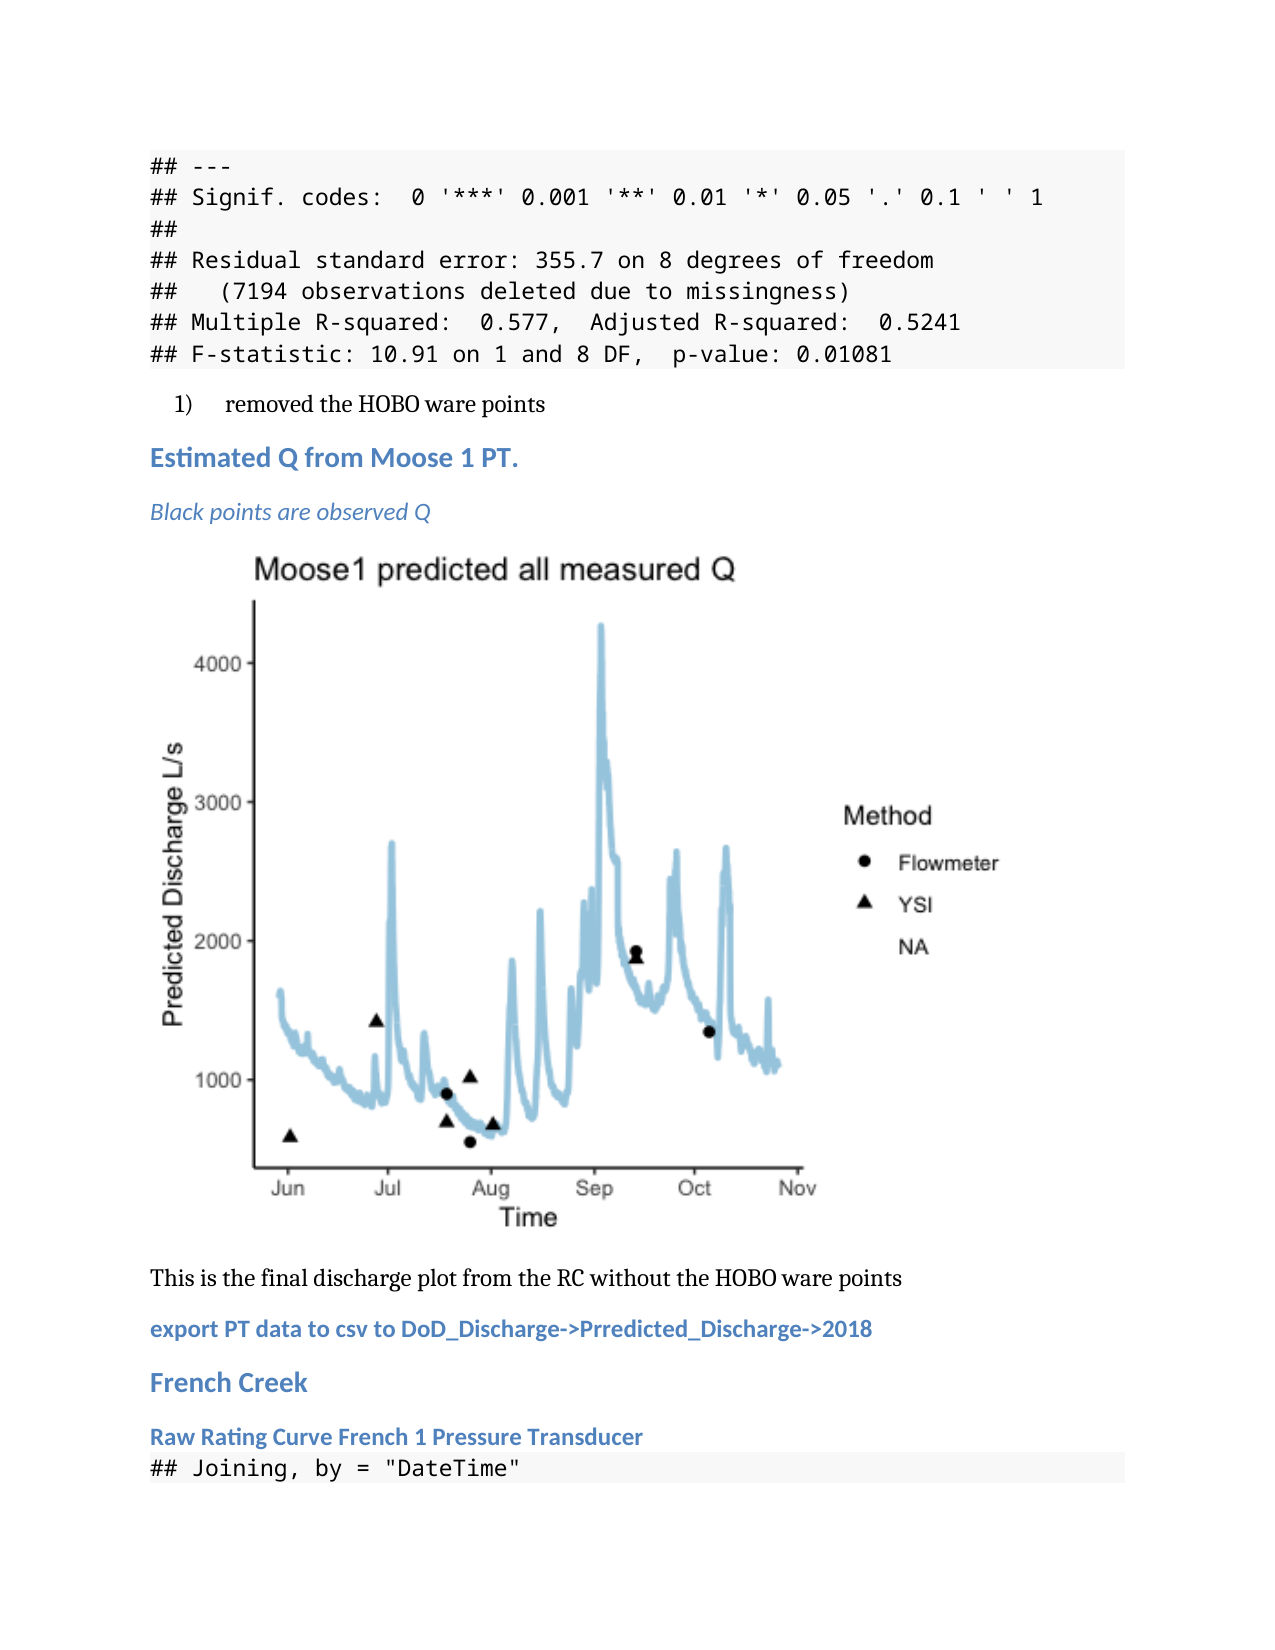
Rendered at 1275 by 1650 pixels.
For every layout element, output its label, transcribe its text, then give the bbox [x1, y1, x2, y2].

subtitle French Creek [150, 1364, 1125, 1400]
text This is the final discharge plot from the RC without the HOBO ware points [150, 1264, 1125, 1292]
subtitle Raw Rating Curve French 1 Pressure Transducer [150, 1421, 1125, 1452]
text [150, 150, 1125, 369]
text ## Joining, by = "DateTime" [150, 1452, 1125, 1483]
list removed the HOBO ware points [175, 389, 1125, 418]
picture [150, 545, 1025, 1245]
subtitle Estimated Q from Moose 1 PT. [150, 439, 1125, 475]
subtitle Black points are observed Q [150, 496, 1125, 526]
subtitle export PT data to csv to DoD_Discharge->Prredicted_Discharge->2018 [150, 1313, 1125, 1344]
